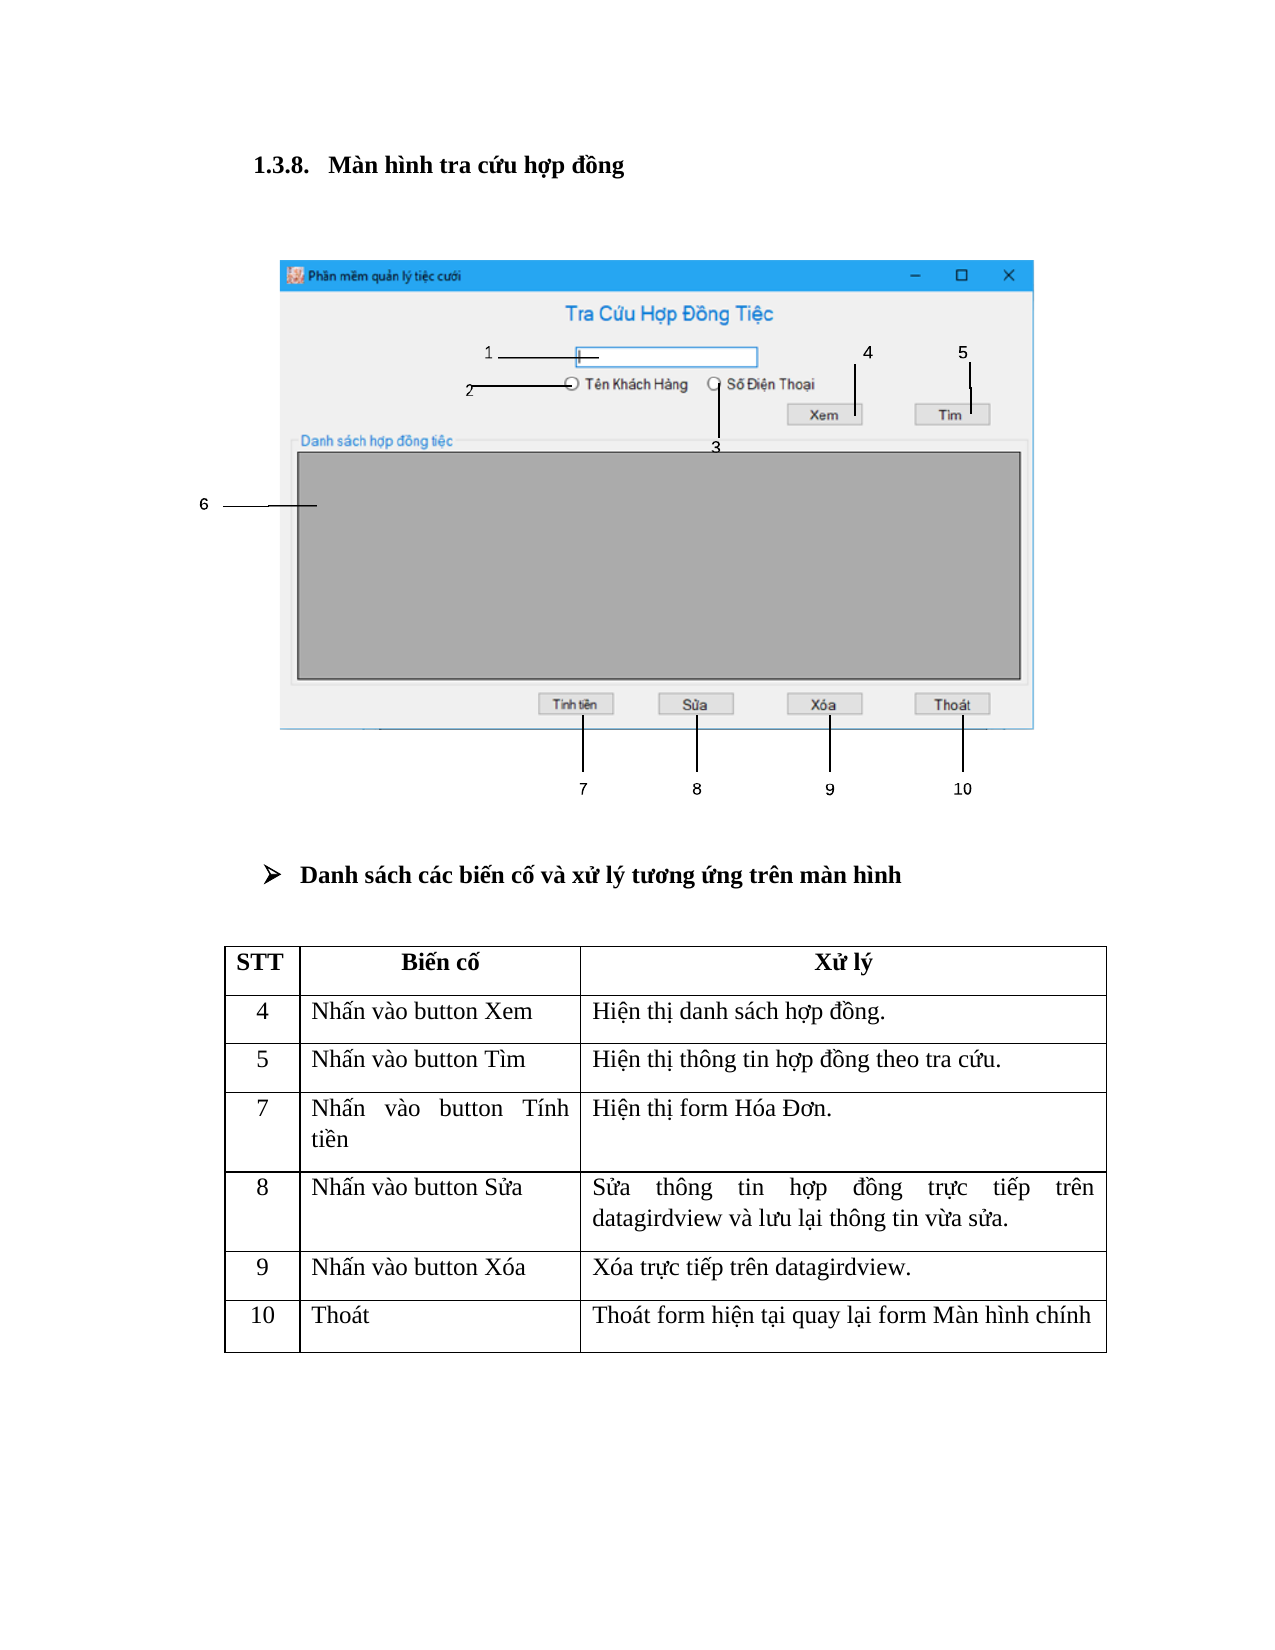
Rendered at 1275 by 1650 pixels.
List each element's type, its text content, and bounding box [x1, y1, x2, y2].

table_cell Thoát [301, 1301, 580, 1352]
list Màn hình tra cứu hợp đồng [253, 150, 1125, 179]
table_cell 10 [226, 1301, 299, 1352]
table_header Xử lý [581, 947, 1106, 995]
table_cell 5 [226, 1044, 299, 1092]
table_header Biến cố [301, 947, 580, 995]
table_cell 9 [226, 1252, 299, 1299]
table_cell 4 [226, 996, 299, 1043]
picture [121, 212, 1097, 858]
table_cell Thoát form hiện tại quay lại form Màn hình chính [581, 1301, 1106, 1352]
table_cell Nhấn vào button Tìm [301, 1044, 580, 1092]
list Danh sách các biến cố và xử lý tương ứng trên màn hình [262, 860, 1125, 889]
table_cell Hiện thị form Hóa Đơn. [581, 1093, 1106, 1171]
table_cell Xóa trực tiếp trên datagirdview. [581, 1252, 1106, 1299]
table_cell Hiện thị thông tin hợp đồng theo tra cứu. [581, 1044, 1106, 1092]
table_cell Nhấn vào button Xóa [301, 1252, 580, 1299]
table_cell 7 [226, 1093, 299, 1171]
table_cell Nhấn vào button Tính tiền [301, 1093, 580, 1171]
table_cell Nhấn vào button Sửa [301, 1173, 580, 1251]
table_header STT [226, 947, 299, 995]
table_cell 8 [226, 1173, 299, 1251]
table_cell Hiện thị danh sách hợp đồng. [581, 996, 1106, 1043]
table_cell Sửa thông tin hợp đồng trực tiếp trên datagirdview và lưu lại thông tin vừa sửa. [581, 1173, 1106, 1251]
table_cell Nhấn vào button Xem [301, 996, 580, 1043]
